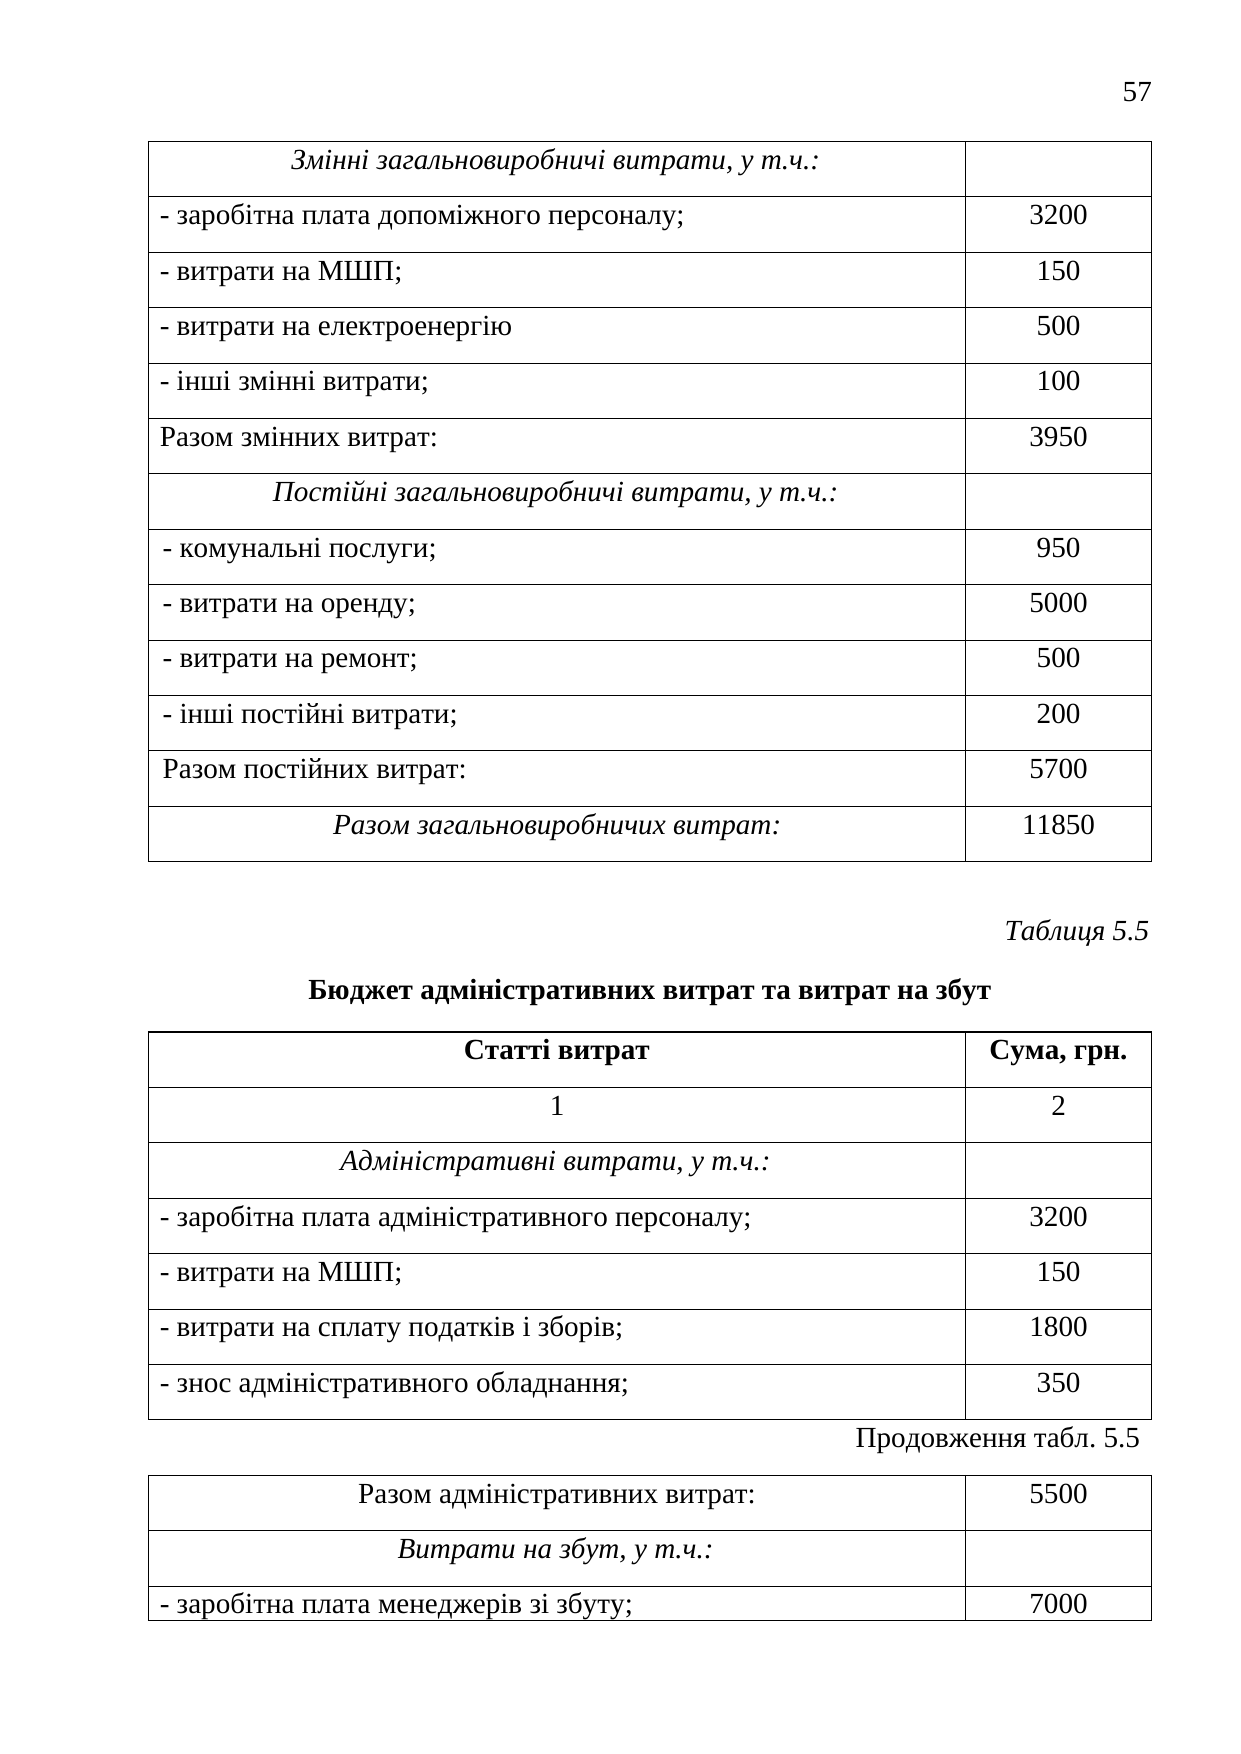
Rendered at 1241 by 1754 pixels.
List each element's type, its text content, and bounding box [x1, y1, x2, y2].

table_cell - витрати на МШП; [149, 253, 965, 307]
table_cell 500 [966, 308, 1151, 362]
table_cell 100 [966, 364, 1151, 418]
table_cell - інші змінні витрати; [149, 364, 965, 418]
table_cell 5700 [966, 751, 1151, 806]
table_cell 1 [149, 1088, 965, 1142]
table_cell Разом загальновиробничих витрат: [149, 807, 965, 861]
table_cell - витрати на оренду; [149, 585, 965, 639]
table_cell - витрати на ремонт; [149, 641, 965, 695]
table_cell Постiйнi загальновиробничi витрати, у т.ч.: [149, 474, 965, 529]
table_cell 350 [966, 1365, 1151, 1419]
table_cell 3950 [966, 419, 1151, 473]
table_cell [966, 142, 1151, 196]
table_header Статтi витрат [149, 1033, 965, 1087]
table_cell 150 [966, 1254, 1151, 1308]
table_cell - комунальнi послуги; [149, 530, 965, 584]
table_cell - витрати на електроенергію [149, 308, 965, 362]
table_cell - заробітна плата допоміжного персоналу; [149, 197, 965, 252]
text Бюджет адміністративних витрат та витрат на збут [148, 972, 1152, 1006]
text Таблиця 5.5 [148, 913, 1152, 946]
table_cell Витрати на збут, у т.ч.: [149, 1531, 965, 1586]
table_cell 200 [966, 696, 1151, 750]
table_cell Адмiнiстративнi витрати, у т.ч.: [149, 1143, 965, 1198]
table_cell - заробiтна плата адмiнiстративного персоналу; [149, 1199, 965, 1253]
table_cell 5000 [966, 585, 1151, 639]
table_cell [149, 1587, 965, 1620]
table_cell - витрати на МШП; [149, 1254, 965, 1308]
table_cell 3200 [966, 1199, 1151, 1253]
table_cell 1800 [966, 1310, 1151, 1364]
table_cell [966, 1143, 1151, 1198]
table_cell 150 [966, 253, 1151, 307]
table_cell - знос адмiнiстративного обладнання; [149, 1365, 965, 1419]
table_cell 950 [966, 530, 1151, 584]
table_cell Разом постiйних витрат: [149, 751, 965, 806]
table_cell 5500 [966, 1476, 1151, 1530]
table_cell 500 [966, 641, 1151, 695]
table_cell - iншi постiйнi витрати; [149, 696, 965, 750]
table_cell Змiннi загальновиробничi витрати, у т.ч.: [149, 142, 965, 196]
table_cell Разом адмiнiстративних витрат: [149, 1476, 965, 1530]
table_cell [966, 1531, 1151, 1586]
table_cell 3200 [966, 197, 1151, 252]
table_cell 11850 [966, 807, 1151, 861]
table_cell 7000 [966, 1587, 1151, 1620]
table_cell [966, 474, 1151, 529]
table_cell 2 [966, 1088, 1151, 1142]
table_cell Продовження табл. 5.5 [148, 1420, 1151, 1475]
table_header Сума, грн. [966, 1033, 1151, 1087]
table_cell - витрати на сплату податкiв i зборiв; [149, 1310, 965, 1364]
table_cell Разом змiнних витрат: [149, 419, 965, 473]
